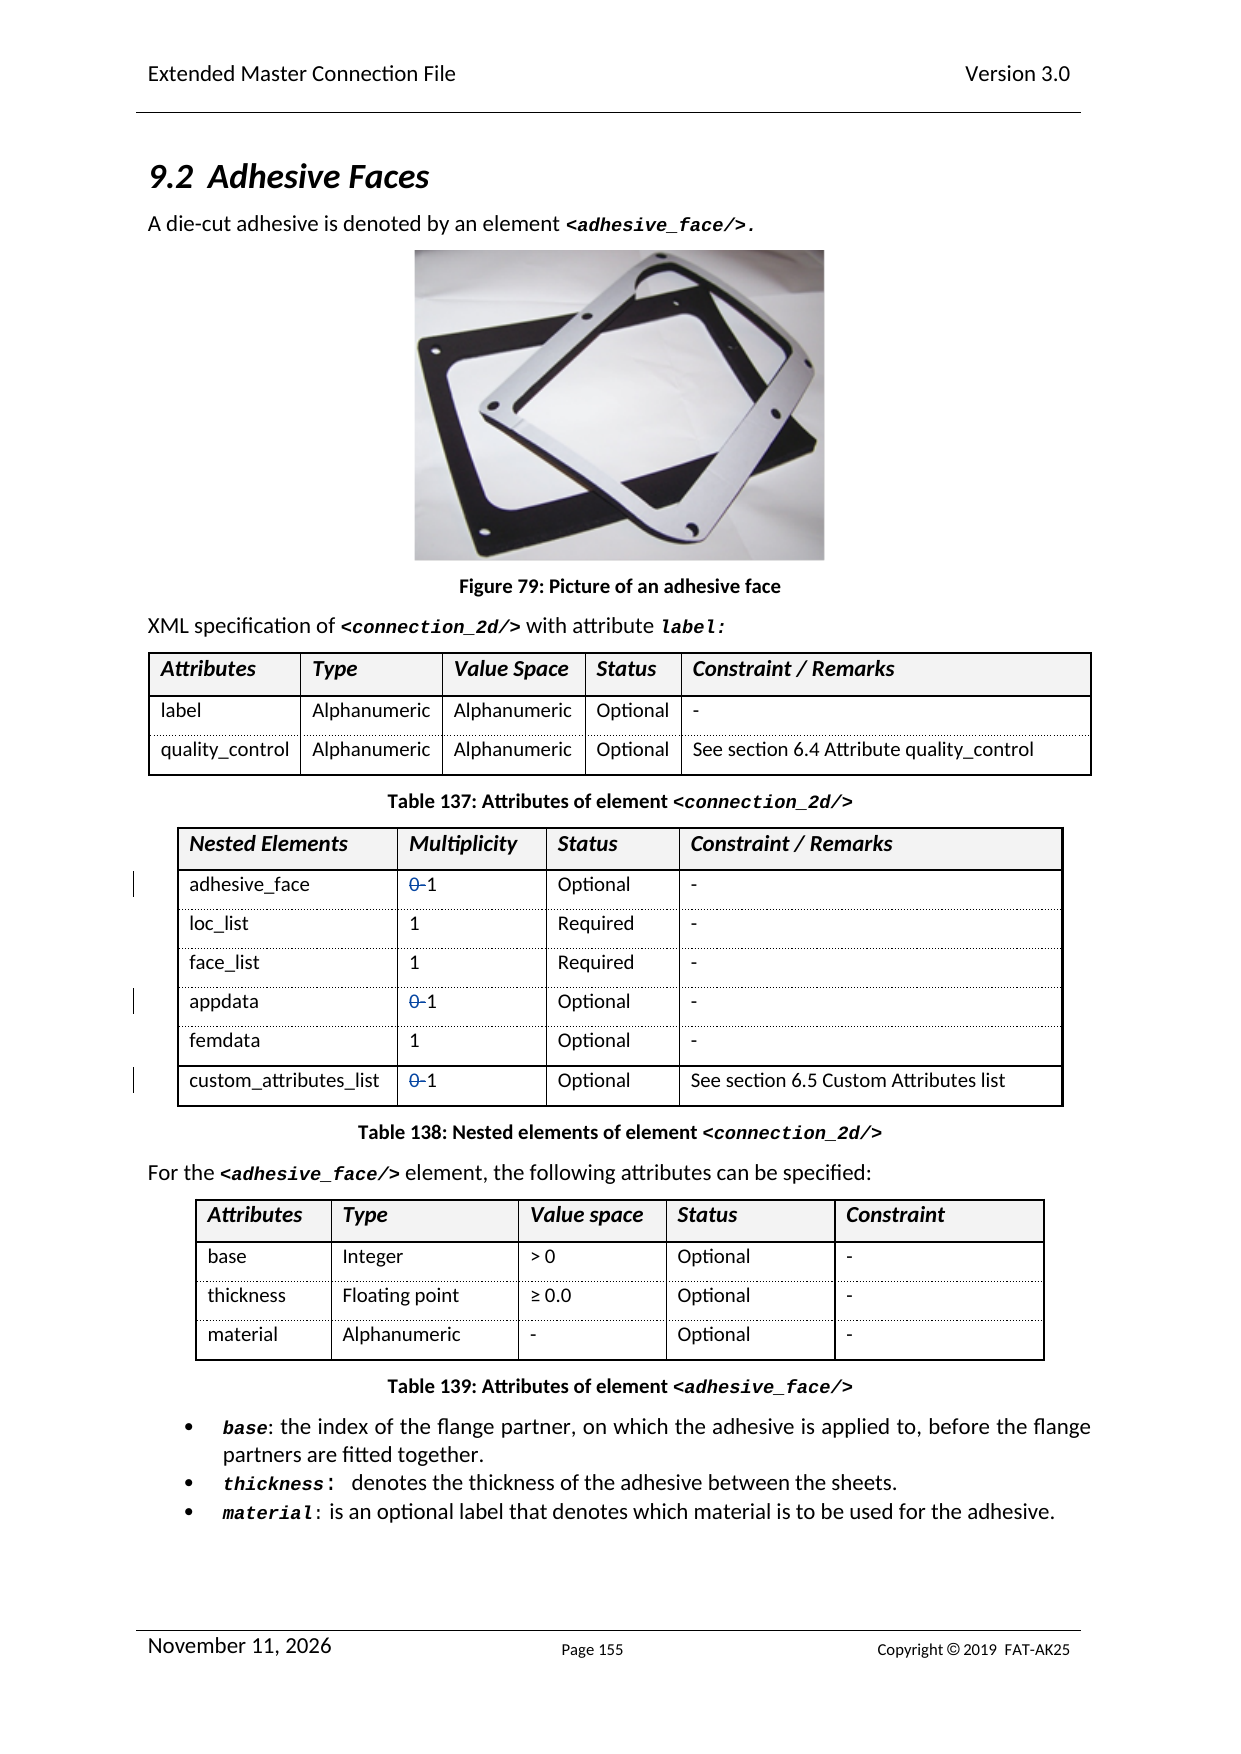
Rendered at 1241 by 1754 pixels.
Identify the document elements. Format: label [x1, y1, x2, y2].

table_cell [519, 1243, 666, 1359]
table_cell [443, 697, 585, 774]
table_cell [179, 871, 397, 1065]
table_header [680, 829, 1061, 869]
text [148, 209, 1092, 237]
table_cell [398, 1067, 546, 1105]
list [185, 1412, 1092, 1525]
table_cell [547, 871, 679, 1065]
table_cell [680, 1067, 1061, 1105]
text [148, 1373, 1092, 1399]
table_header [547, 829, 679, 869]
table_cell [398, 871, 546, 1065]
picture [414, 250, 826, 562]
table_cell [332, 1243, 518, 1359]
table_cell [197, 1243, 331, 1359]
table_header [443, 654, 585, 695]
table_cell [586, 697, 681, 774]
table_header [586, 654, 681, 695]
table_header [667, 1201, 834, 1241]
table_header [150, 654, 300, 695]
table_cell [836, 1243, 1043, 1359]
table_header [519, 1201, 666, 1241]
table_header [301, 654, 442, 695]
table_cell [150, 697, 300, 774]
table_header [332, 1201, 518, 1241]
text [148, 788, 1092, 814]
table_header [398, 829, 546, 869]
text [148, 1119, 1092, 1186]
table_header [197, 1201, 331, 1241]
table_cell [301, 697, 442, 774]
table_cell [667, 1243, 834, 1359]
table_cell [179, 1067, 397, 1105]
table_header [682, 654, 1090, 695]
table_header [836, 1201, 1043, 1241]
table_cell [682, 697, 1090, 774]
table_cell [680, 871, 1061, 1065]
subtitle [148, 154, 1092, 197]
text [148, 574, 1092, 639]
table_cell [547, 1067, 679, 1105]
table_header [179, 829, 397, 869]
